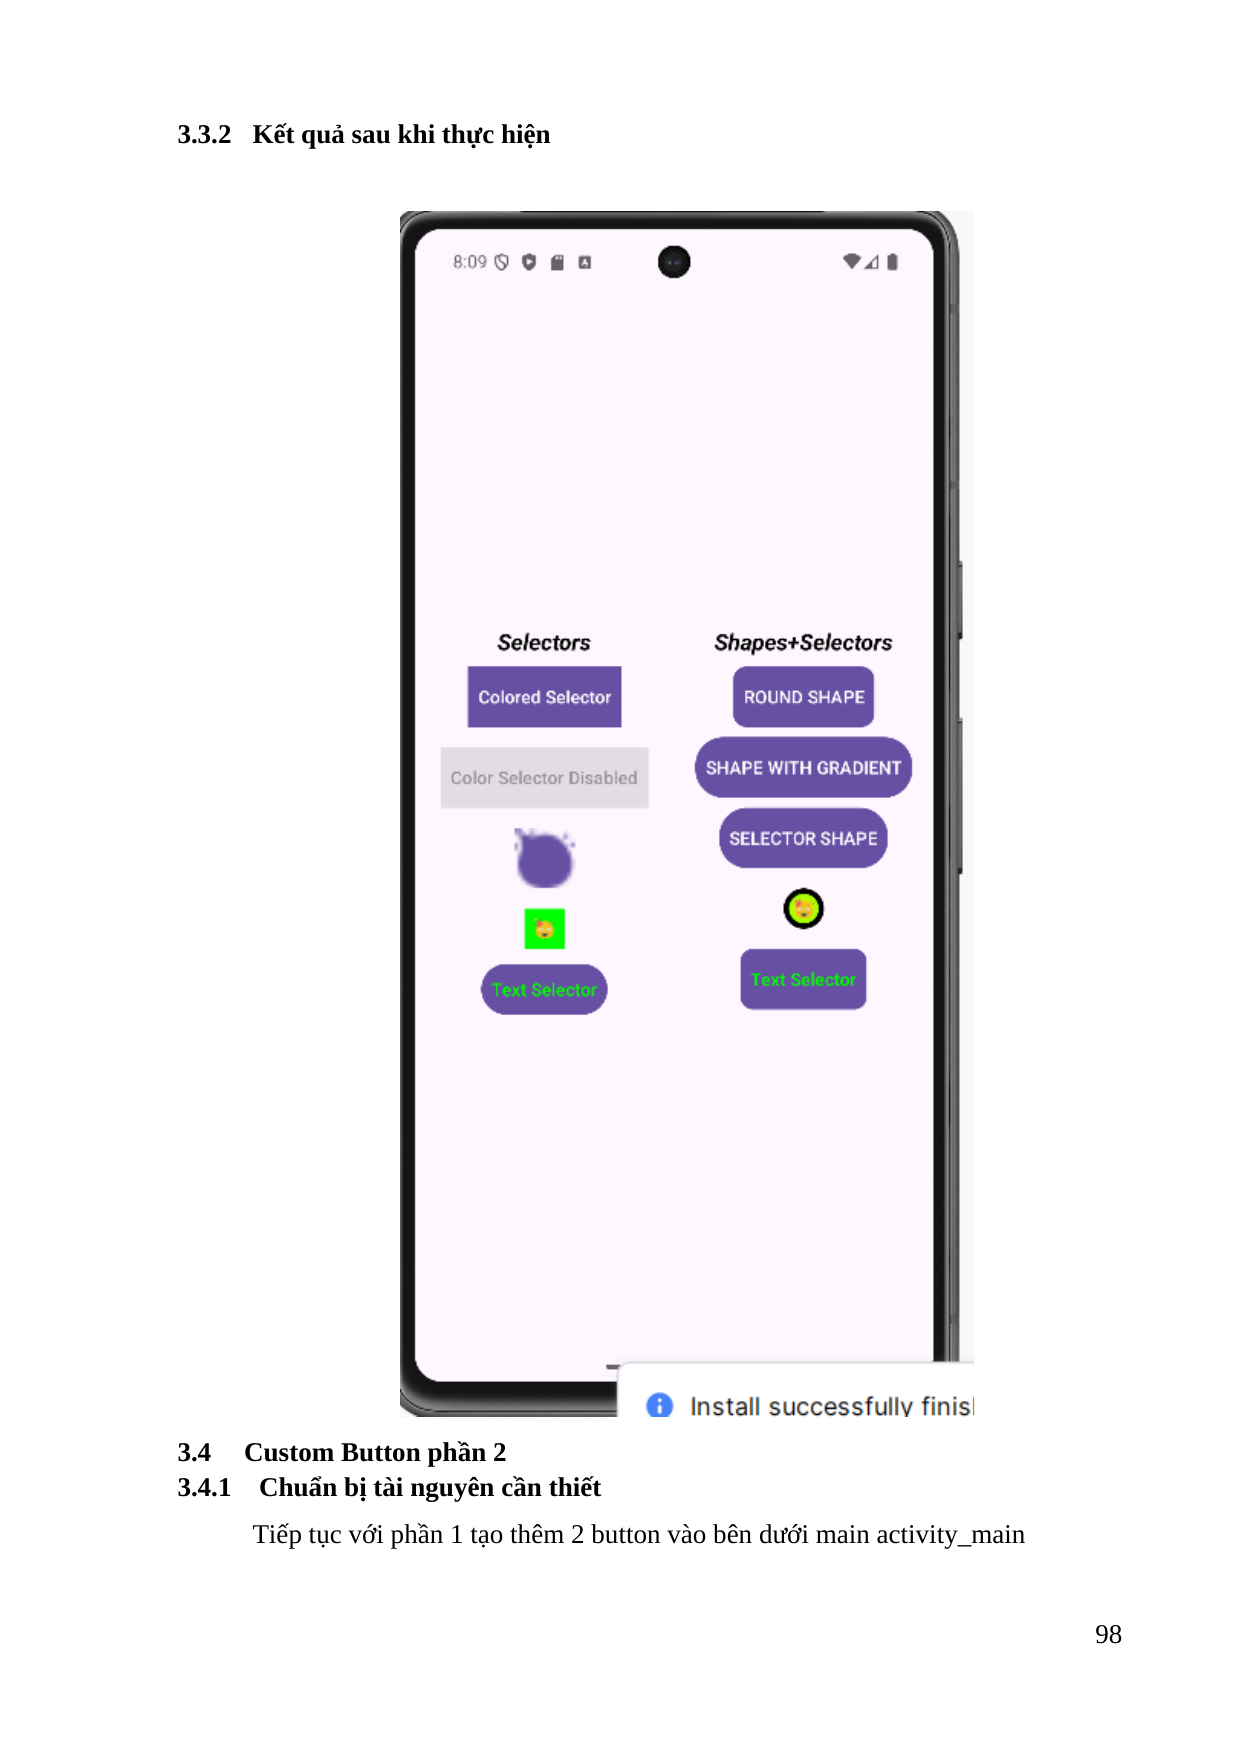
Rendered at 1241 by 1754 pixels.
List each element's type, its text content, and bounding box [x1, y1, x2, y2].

subtitle Chuẩn bị tài nguyên cần thiết [177, 1471, 1122, 1502]
subtitle Kết quả sau khi thực hiện [177, 118, 1122, 149]
picture [400, 211, 975, 1417]
subtitle Custom Button phần 2 [177, 1436, 1122, 1467]
text Tiếp tục với phần 1 tạo thêm 2 button vào bên dưới main activity_main [177, 1518, 1122, 1549]
